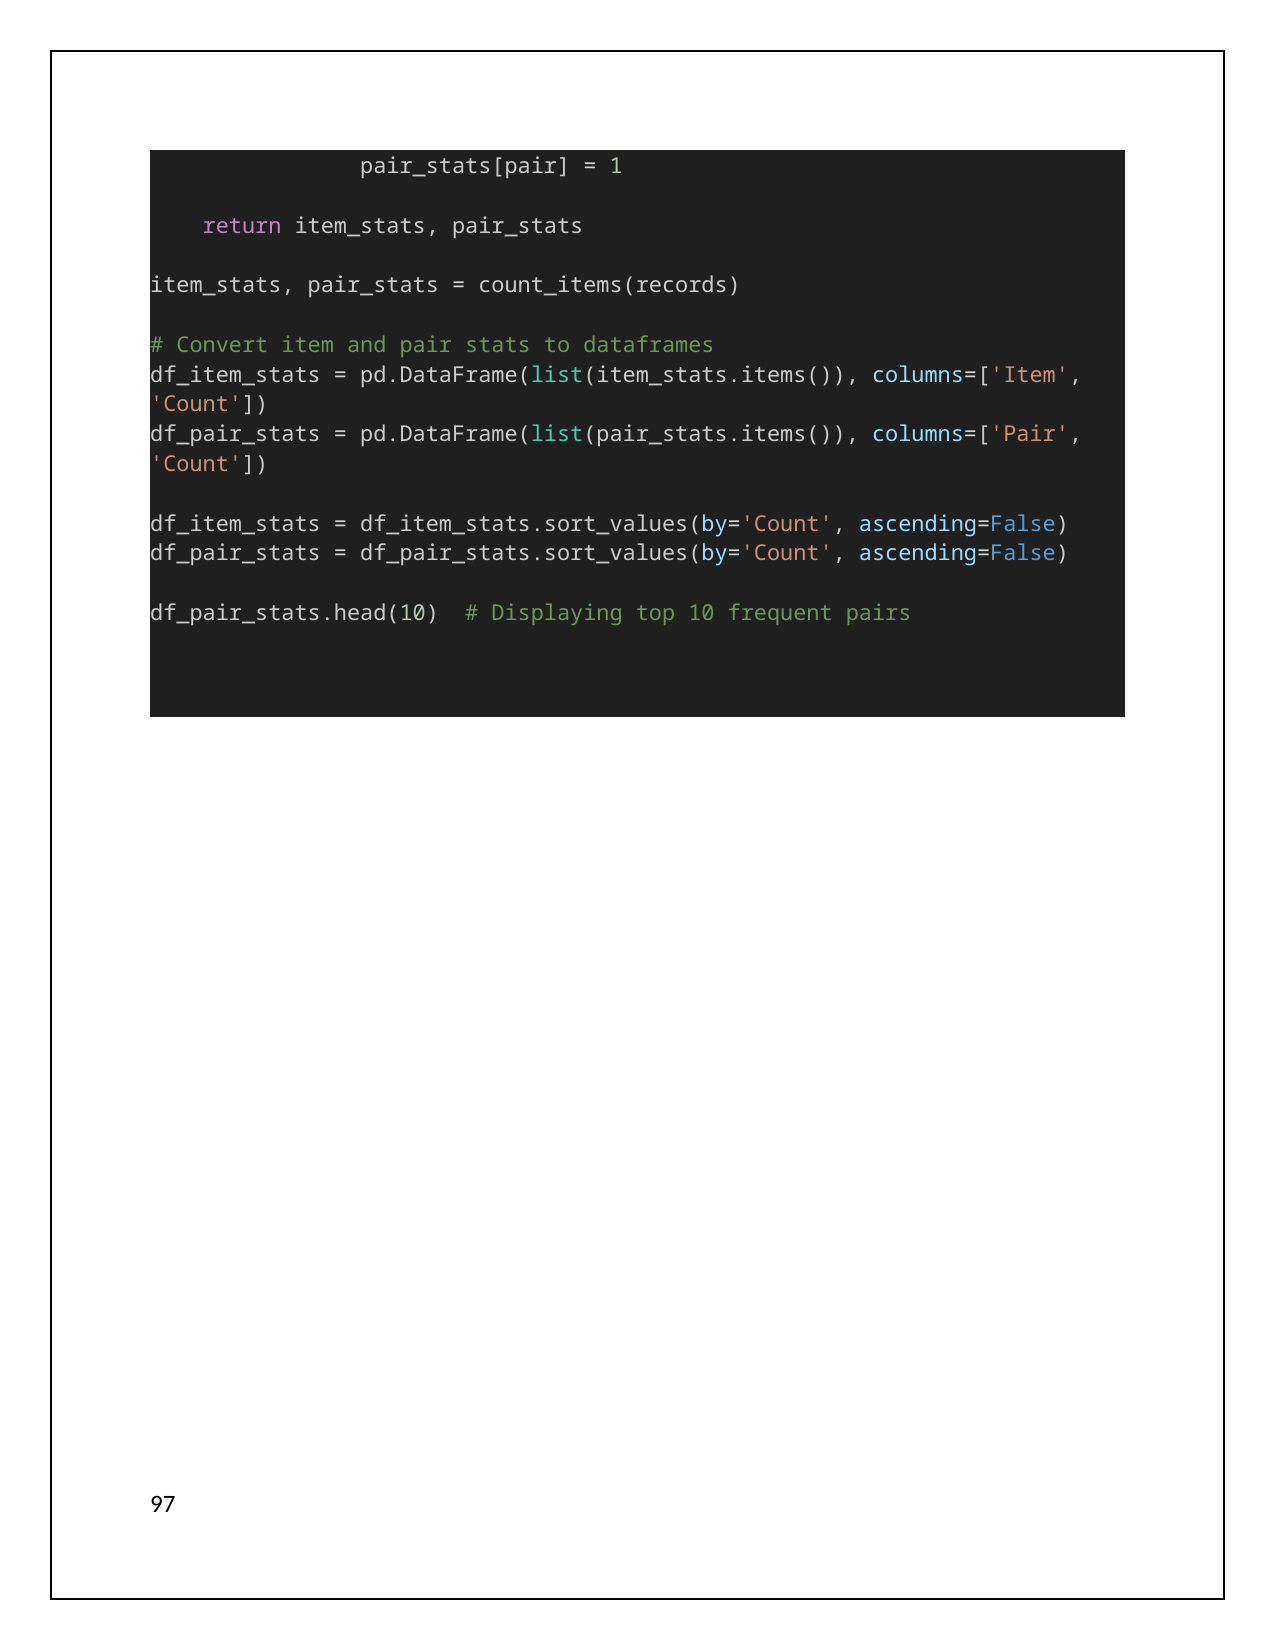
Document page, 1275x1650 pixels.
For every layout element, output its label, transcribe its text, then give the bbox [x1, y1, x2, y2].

text return item_stats, pair_stats [150, 209, 1125, 239]
text df_pair_stats = df_pair_stats.sort_values(by='Count', ascending=False) [150, 537, 1125, 567]
text df_pair_stats = pd.DataFrame(list(pair_stats.items()), columns=['Pair', 'Count']) [150, 418, 1125, 478]
text item_stats, pair_stats = count_items(records) [150, 269, 1125, 299]
text df_item_stats = pd.DataFrame(list(item_stats.items()), columns=['Item', 'Count']) [150, 358, 1125, 418]
text pair_stats[pair] = 1 [150, 150, 1125, 180]
text df_item_stats = df_item_stats.sort_values(by='Count', ascending=False) [150, 507, 1125, 537]
text df_pair_stats.head(10) # Displaying top 10 frequent pairs [150, 597, 1125, 627]
text # Convert item and pair stats to dataframes [150, 329, 1125, 358]
